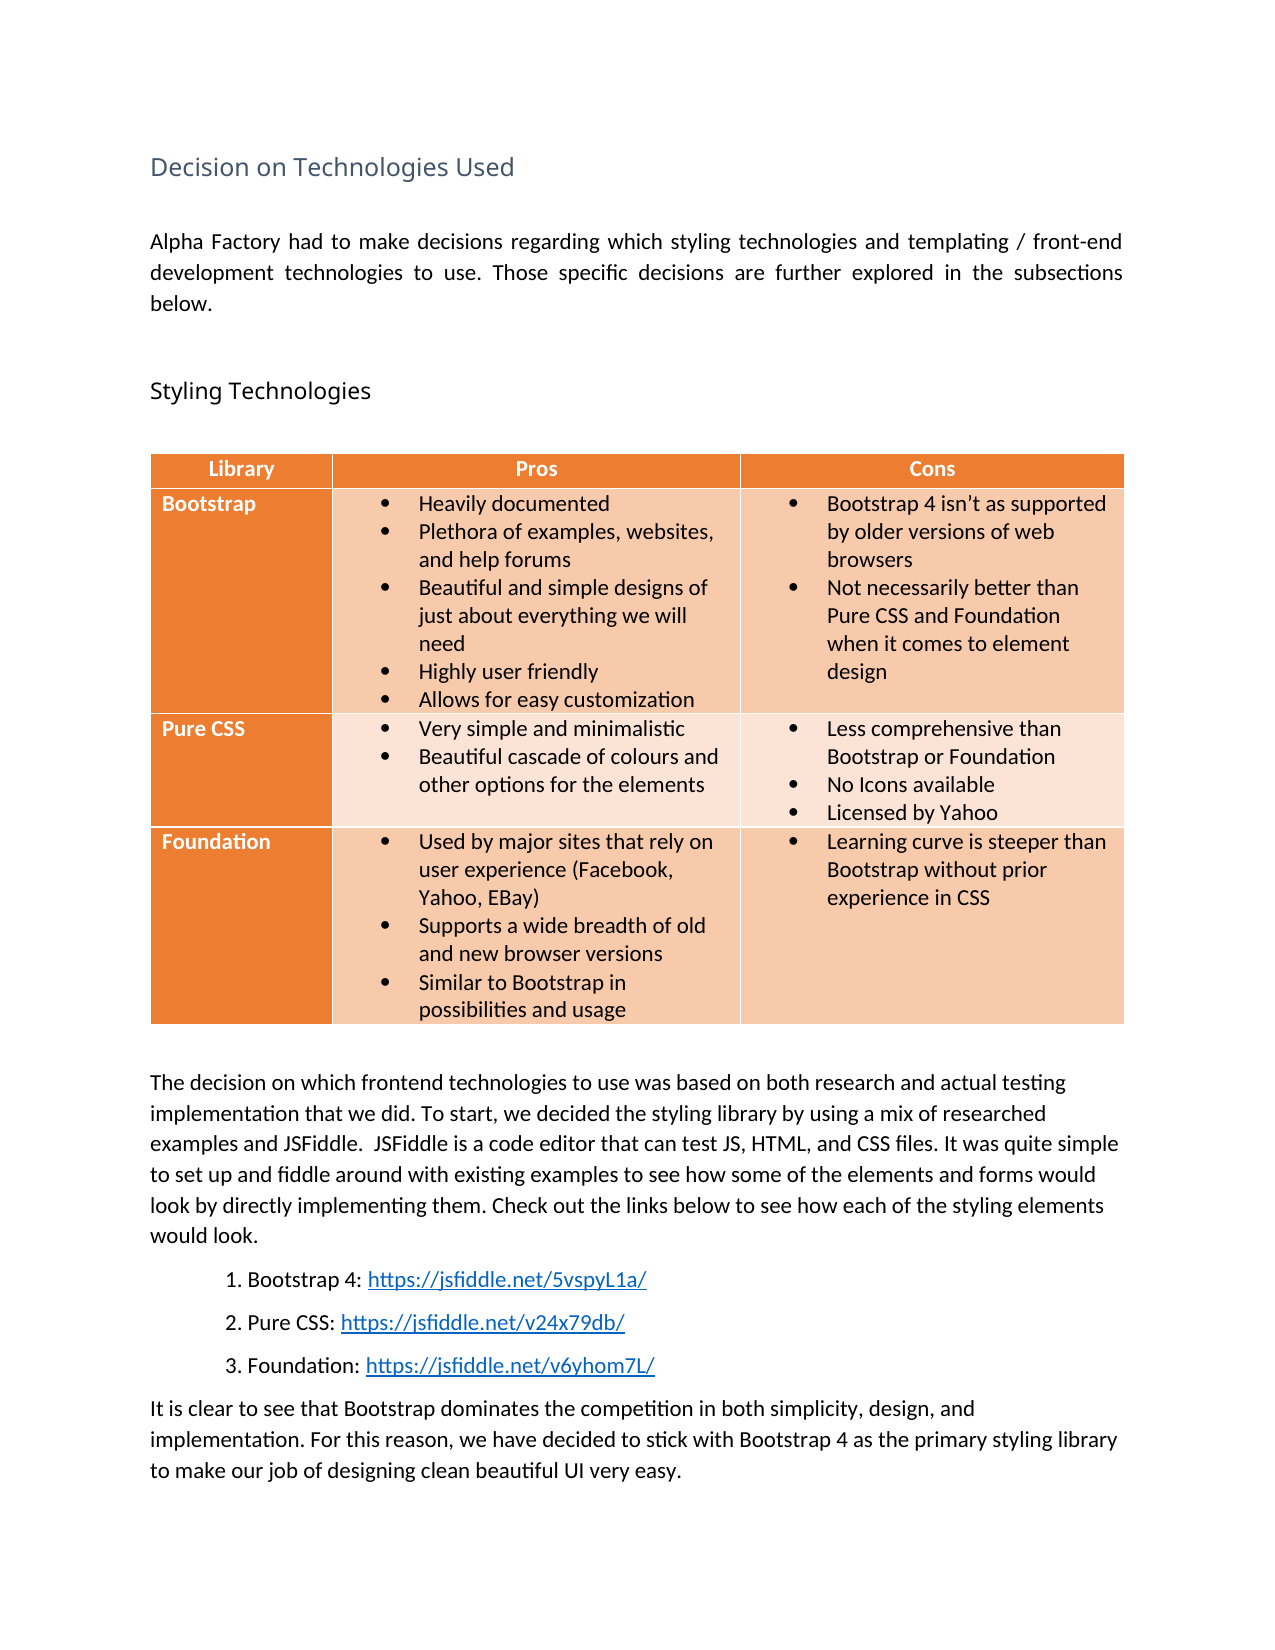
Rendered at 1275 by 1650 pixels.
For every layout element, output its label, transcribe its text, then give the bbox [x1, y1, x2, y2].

table_cell Used by major sites that rely on user experience (Facebook, Yahoo, EBay) Supports a wide breadth of old and new browser versions Similar to Bootstrap in possibilities and usage [333, 828, 740, 1024]
table_header Cons [741, 454, 1124, 488]
subtitle Styling Technologies [150, 375, 1125, 406]
table_cell Bootstrap 4 isn’t as supported by older versions of web browsers Not necessarily better than Pure CSS and Foundation when it comes to element design [741, 489, 1124, 713]
table_cell Heavily documented Plethora of examples, websites, and help forums Beautiful and simple designs of just about everything we will need Highly user friendly Allows for easy customization [333, 489, 740, 713]
text The decision on which frontend technologies to use was based on both research and actual testing implementation that we did. To start, we decided the styling library by using a mix of researched examples and JSFiddle. JSFiddle is a code editor that can test JS, HTML, and CSS files. It was quite simple to set up and fiddle around with existing examples to see how some of the elements and forms would look by directly implementing them. Check out the links below to see how each of the styling elements would look. [150, 1068, 1125, 1249]
text 3. Foundation: https://jsfiddle.net/v6yhom7L/ [150, 1351, 1125, 1379]
table_cell Bootstrap [151, 489, 332, 713]
table_cell Foundation [151, 828, 332, 1024]
table_cell Learning curve is steeper than Bootstrap without prior experience in CSS [741, 828, 1124, 1024]
text It is clear to see that Bootstrap dominates the competition in both simplicity, design, and implementation. For this reason, we have decided to stick with Bootstrap 4 as the primary styling library to make our job of designing clean beautiful UI very easy. [150, 1394, 1125, 1484]
table_header Library [151, 454, 332, 488]
subtitle Decision on Technologies Used [150, 150, 1125, 184]
table_cell Pure CSS [151, 714, 332, 826]
text 1. Bootstrap 4: https://jsfiddle.net/5vspyL1a/ [150, 1265, 1125, 1293]
table_cell Less comprehensive than Bootstrap or Foundation No Icons available Licensed by Yahoo [741, 714, 1124, 826]
text Alpha Factory had to make decisions regarding which styling technologies and templating / front-end development technologies to use. Those specific decisions are further explored in the subsections below. [150, 227, 1125, 317]
table_header Pros [333, 454, 740, 488]
text 2. Pure CSS: https://jsfiddle.net/v24x79db/ [150, 1308, 1125, 1336]
table_cell Very simple and minimalistic Beautiful cascade of colours and other options for the elements [333, 714, 740, 826]
